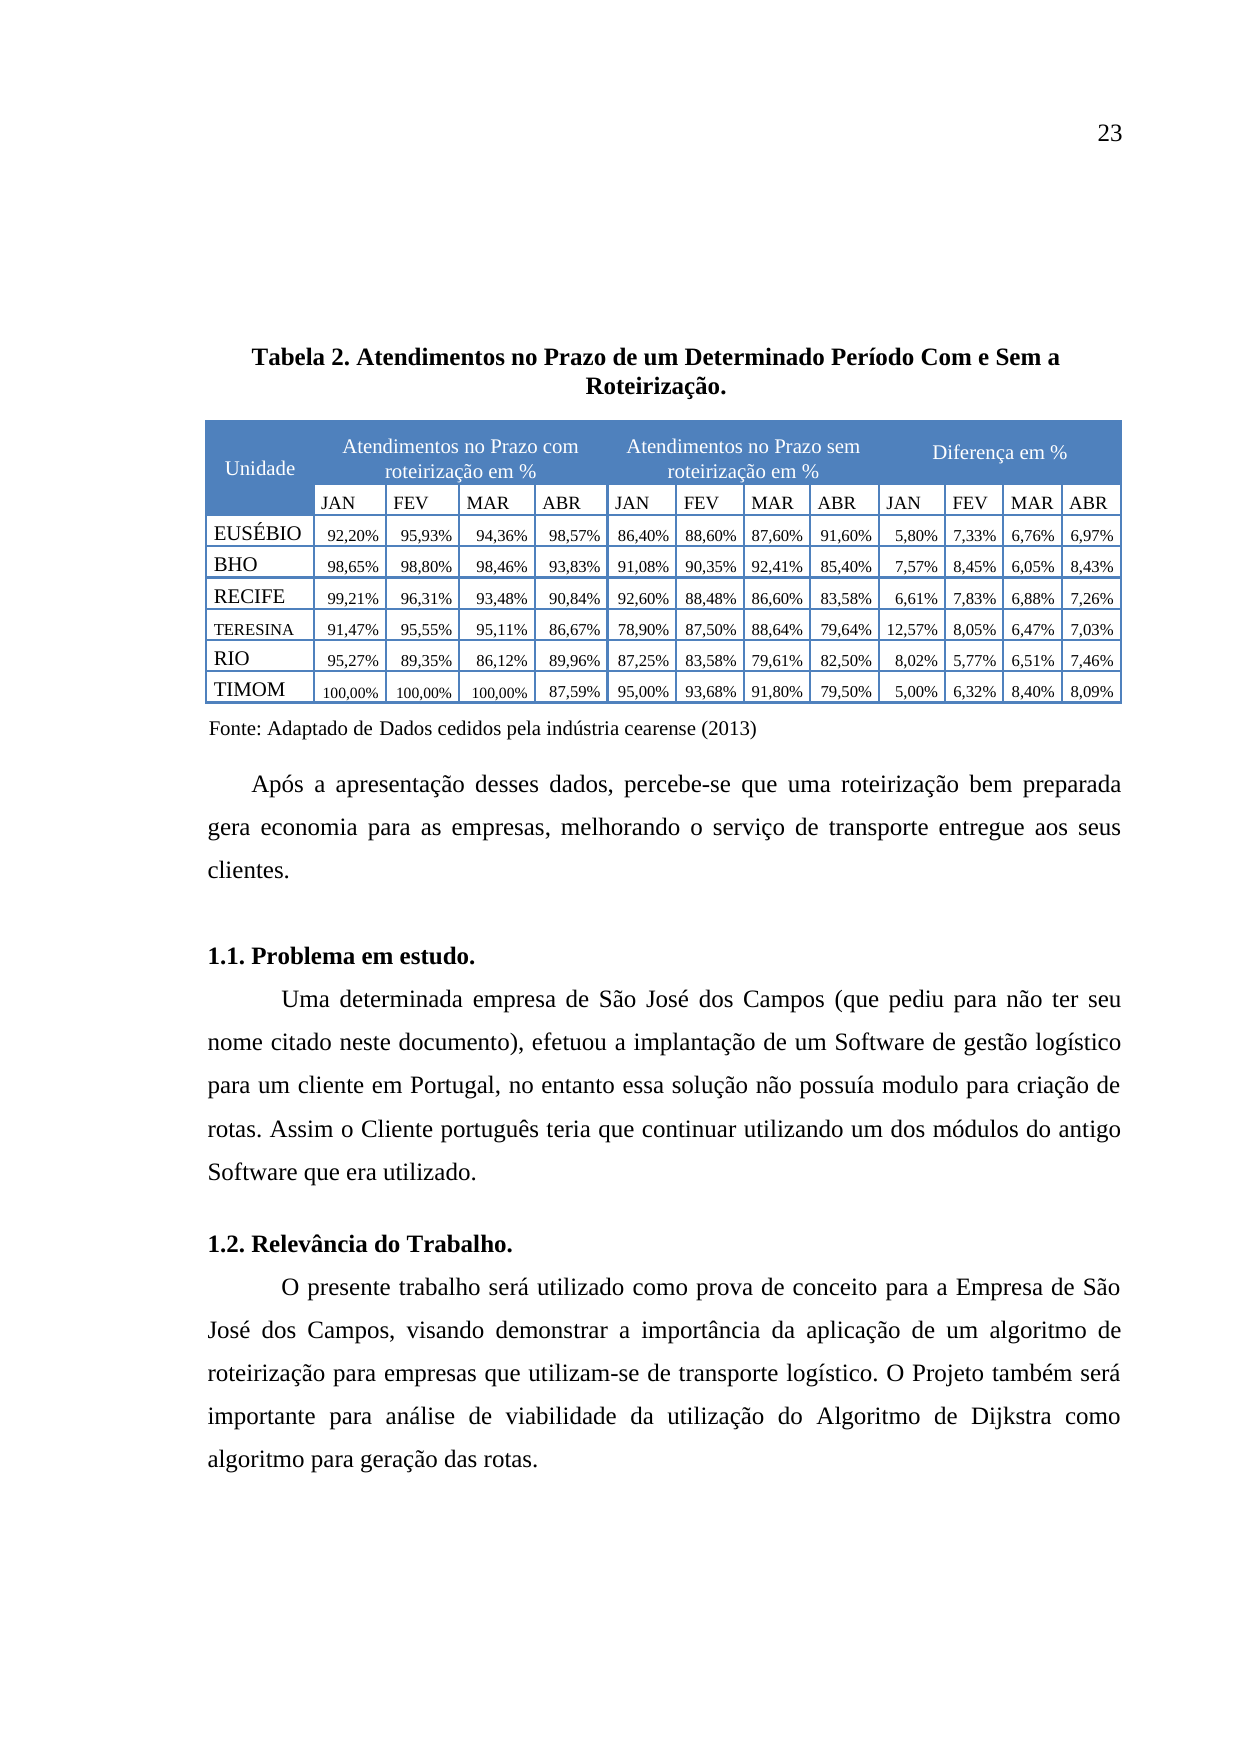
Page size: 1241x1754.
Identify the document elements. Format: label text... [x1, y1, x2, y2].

table_header Atendimentos no Prazo com roteirização em % [315, 422, 606, 483]
table_cell 85,40% [811, 547, 878, 576]
table_cell 8,09% [1063, 672, 1120, 701]
table_cell 86,60% [745, 579, 809, 608]
table_cell 88,48% [677, 579, 743, 608]
table_cell 98,46% [460, 547, 534, 576]
table_cell 92,20% [315, 516, 385, 545]
table_cell 92,41% [745, 547, 809, 576]
table_cell 5,77% [946, 641, 1002, 670]
table_cell ABR [811, 485, 878, 514]
table_cell 5,80% [880, 516, 944, 545]
table_cell 92,60% [609, 579, 675, 608]
table_cell 87,59% [536, 672, 606, 701]
table_cell 93,83% [536, 547, 606, 576]
table_cell 6,88% [1004, 579, 1061, 608]
text Fonte: Adaptado de Dados cedidos pela indústria cearense (2013) [177, 412, 1122, 740]
table_cell 7,26% [1063, 579, 1120, 608]
table_cell 7,57% [880, 547, 944, 576]
table_cell 91,60% [811, 516, 878, 545]
table_header Diferença em % [880, 422, 1120, 483]
table_cell 83,58% [677, 641, 743, 670]
table_header Atendimentos no Prazo sem roteirização em % [609, 422, 878, 483]
table_cell FEV [946, 485, 1002, 514]
subtitle Relevância do Trabalho. [177, 1229, 1122, 1257]
text Após a apresentação desses dados, percebe-se que uma roteirização bem preparada gera economia para as empresas, melhorando o serviço de transporte entregue aos seus clientes. [207, 769, 1122, 884]
table_cell 6,05% [1004, 547, 1061, 576]
table_cell 90,35% [677, 547, 743, 576]
table_cell 95,55% [387, 610, 458, 639]
table_cell TERESINA [207, 610, 313, 639]
table_cell 7,46% [1063, 641, 1120, 670]
table_cell 7,33% [946, 516, 1002, 545]
table_cell 82,50% [811, 641, 878, 670]
table_cell 88,60% [677, 516, 743, 545]
text O presente trabalho será utilizado como prova de conceito para a Empresa de São José dos Campos, visando demonstrar a importância da aplicação de um algoritmo de roteirização para empresas que utilizam-se de transporte logístico. O Projeto também será importante para análise de viabilidade da utilização do Algoritmo de Dijkstra como algoritmo para geração das rotas. [207, 1272, 1122, 1473]
table_cell FEV [677, 485, 743, 514]
table_cell ABR [536, 485, 606, 514]
table_header Unidade [207, 422, 313, 514]
table_cell JAN [609, 485, 675, 514]
table_cell 100,00% [387, 672, 458, 701]
table_cell 87,50% [677, 610, 743, 639]
table_cell 5,00% [880, 672, 944, 701]
table_cell 6,51% [1004, 641, 1061, 670]
table_cell JAN [315, 485, 385, 514]
table_cell 95,11% [460, 610, 534, 639]
table_cell RECIFE [207, 579, 313, 608]
table_cell 91,47% [315, 610, 385, 639]
table_cell 89,35% [387, 641, 458, 670]
table_cell 6,97% [1063, 516, 1120, 545]
table_cell 98,57% [536, 516, 606, 545]
table_cell 91,80% [745, 672, 809, 701]
text Uma determinada empresa de São José dos Campos (que pediu para não ter seu nome citado neste documento), efetuou a implantação de um Software de gestão logístico para um cliente em Portugal, no entanto essa solução não possuía modulo para criação de rotas. Assim o Cliente português teria que continuar utilizando um dos módulos do antigo Software que era utilizado. [207, 984, 1122, 1186]
table_cell 6,32% [946, 672, 1002, 701]
table_cell JAN [880, 485, 944, 514]
table_cell 6,47% [1004, 610, 1061, 639]
table_cell 8,43% [1063, 547, 1120, 576]
table_cell 95,00% [609, 672, 675, 701]
table_cell 98,65% [315, 547, 385, 576]
table_cell 87,25% [609, 641, 675, 670]
table_cell 79,64% [811, 610, 878, 639]
text Tabela 2. Atendimentos no Prazo de um Determinado Período Com e Sem a Roteirização. [190, 342, 1122, 400]
table_cell MAR [1004, 485, 1061, 514]
table_cell 89,96% [536, 641, 606, 670]
table_cell 91,08% [609, 547, 675, 576]
table_cell 7,03% [1063, 610, 1120, 639]
table_cell 86,67% [536, 610, 606, 639]
table_cell 6,76% [1004, 516, 1061, 545]
table_cell 96,31% [387, 579, 458, 608]
table_cell TIMOM [207, 672, 313, 701]
table_cell 6,61% [880, 579, 944, 608]
table_cell 12,57% [880, 610, 944, 639]
table_cell 94,36% [460, 516, 534, 545]
table_cell EUSÉBIO [207, 516, 313, 545]
table_cell 87,60% [745, 516, 809, 545]
table_cell 99,21% [315, 579, 385, 608]
table_cell 83,58% [811, 579, 878, 608]
table_cell 79,50% [811, 672, 878, 701]
table_cell FEV [387, 485, 458, 514]
table_cell BHO [207, 547, 313, 576]
table_cell 95,27% [315, 641, 385, 670]
table_cell 93,68% [677, 672, 743, 701]
table_cell RIO [207, 641, 313, 670]
table_cell 79,61% [745, 641, 809, 670]
table_cell MAR [460, 485, 534, 514]
subtitle Problema em estudo. [177, 941, 1122, 970]
table_cell 90,84% [536, 579, 606, 608]
table_cell 93,48% [460, 579, 534, 608]
table_cell 8,40% [1004, 672, 1061, 701]
table_cell 86,40% [609, 516, 675, 545]
table_cell 8,05% [946, 610, 1002, 639]
table_cell 100,00% [460, 672, 534, 701]
table_cell 78,90% [609, 610, 675, 639]
table_cell MAR [745, 485, 809, 514]
table_cell 8,02% [880, 641, 944, 670]
table_cell 88,64% [745, 610, 809, 639]
table_cell 7,83% [946, 579, 1002, 608]
table_cell 98,80% [387, 547, 458, 576]
table_cell 95,93% [387, 516, 458, 545]
table_cell 86,12% [460, 641, 534, 670]
table_cell 100,00% [315, 672, 385, 701]
table_cell ABR [1063, 485, 1120, 514]
table_cell 8,45% [946, 547, 1002, 576]
